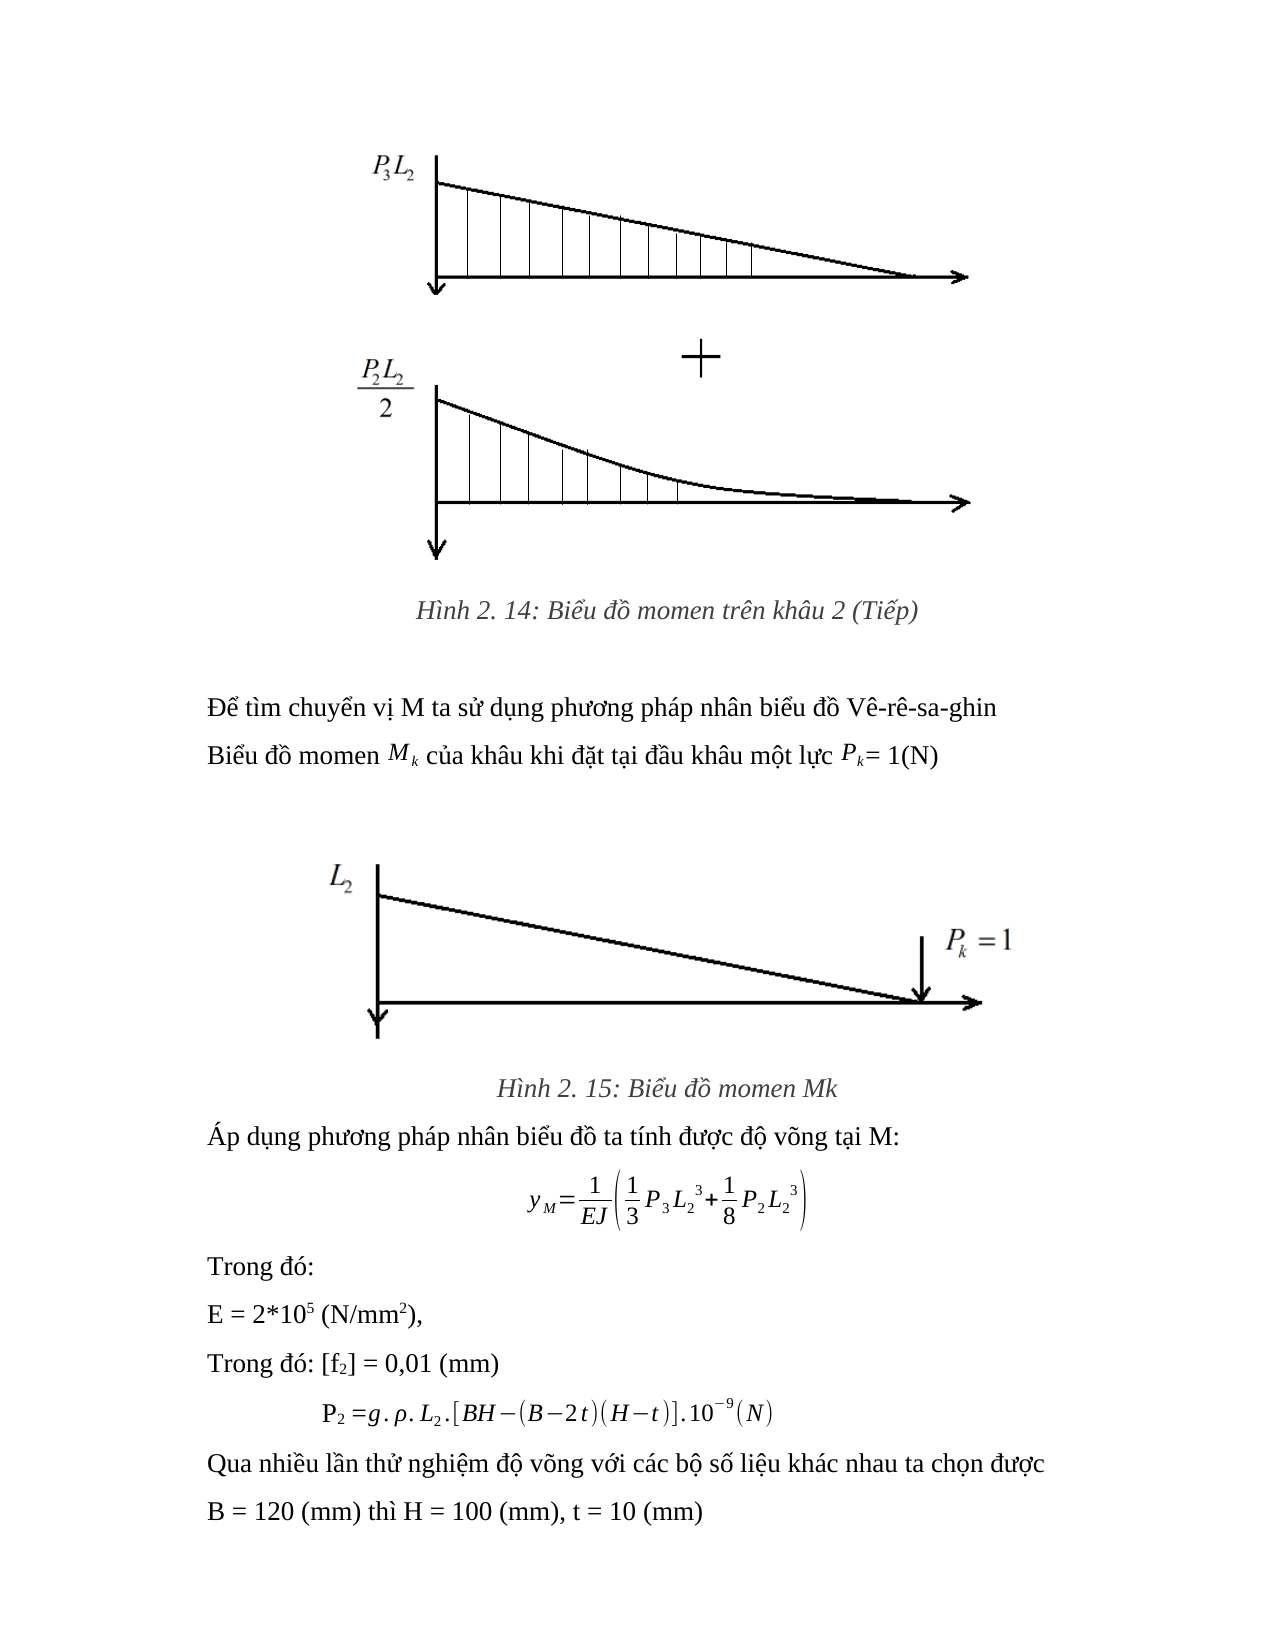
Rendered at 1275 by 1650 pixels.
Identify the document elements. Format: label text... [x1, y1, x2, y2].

text Hình 2. 14: Biểu đồ momen trên khâu 2 (Tiếp) [207, 594, 1127, 625]
text Áp dụng phương pháp nhân biểu đồ ta tính được độ võng tại M: [207, 1120, 1127, 1152]
text E = 2*105 (N/mm2), [207, 1298, 1127, 1330]
text Biểu đồ momen của khâu khi đặt tại đầu khâu một lực = 1(N) [207, 739, 1127, 770]
picture [318, 118, 1016, 578]
text Để tìm chuyển vị M ta sử dụng phương pháp nhân biểu đồ Vê-rê-sa-ghin [207, 691, 1127, 722]
text P2 = [207, 1395, 1127, 1430]
text Trong đó: [207, 1250, 1127, 1281]
text Trong đó: [f2] = 0,01 (mm) [207, 1347, 1127, 1378]
text B = 120 (mm) thì H = 100 (mm), t = 10 (mm) [207, 1495, 1127, 1526]
text Qua nhiều lần thử nghiệm độ võng với các bộ số liệu khác nhau ta chọn được [207, 1447, 1127, 1478]
text Hình 2. 15: Biểu đồ momen Mk [207, 1072, 1127, 1103]
picture [309, 835, 1025, 1056]
